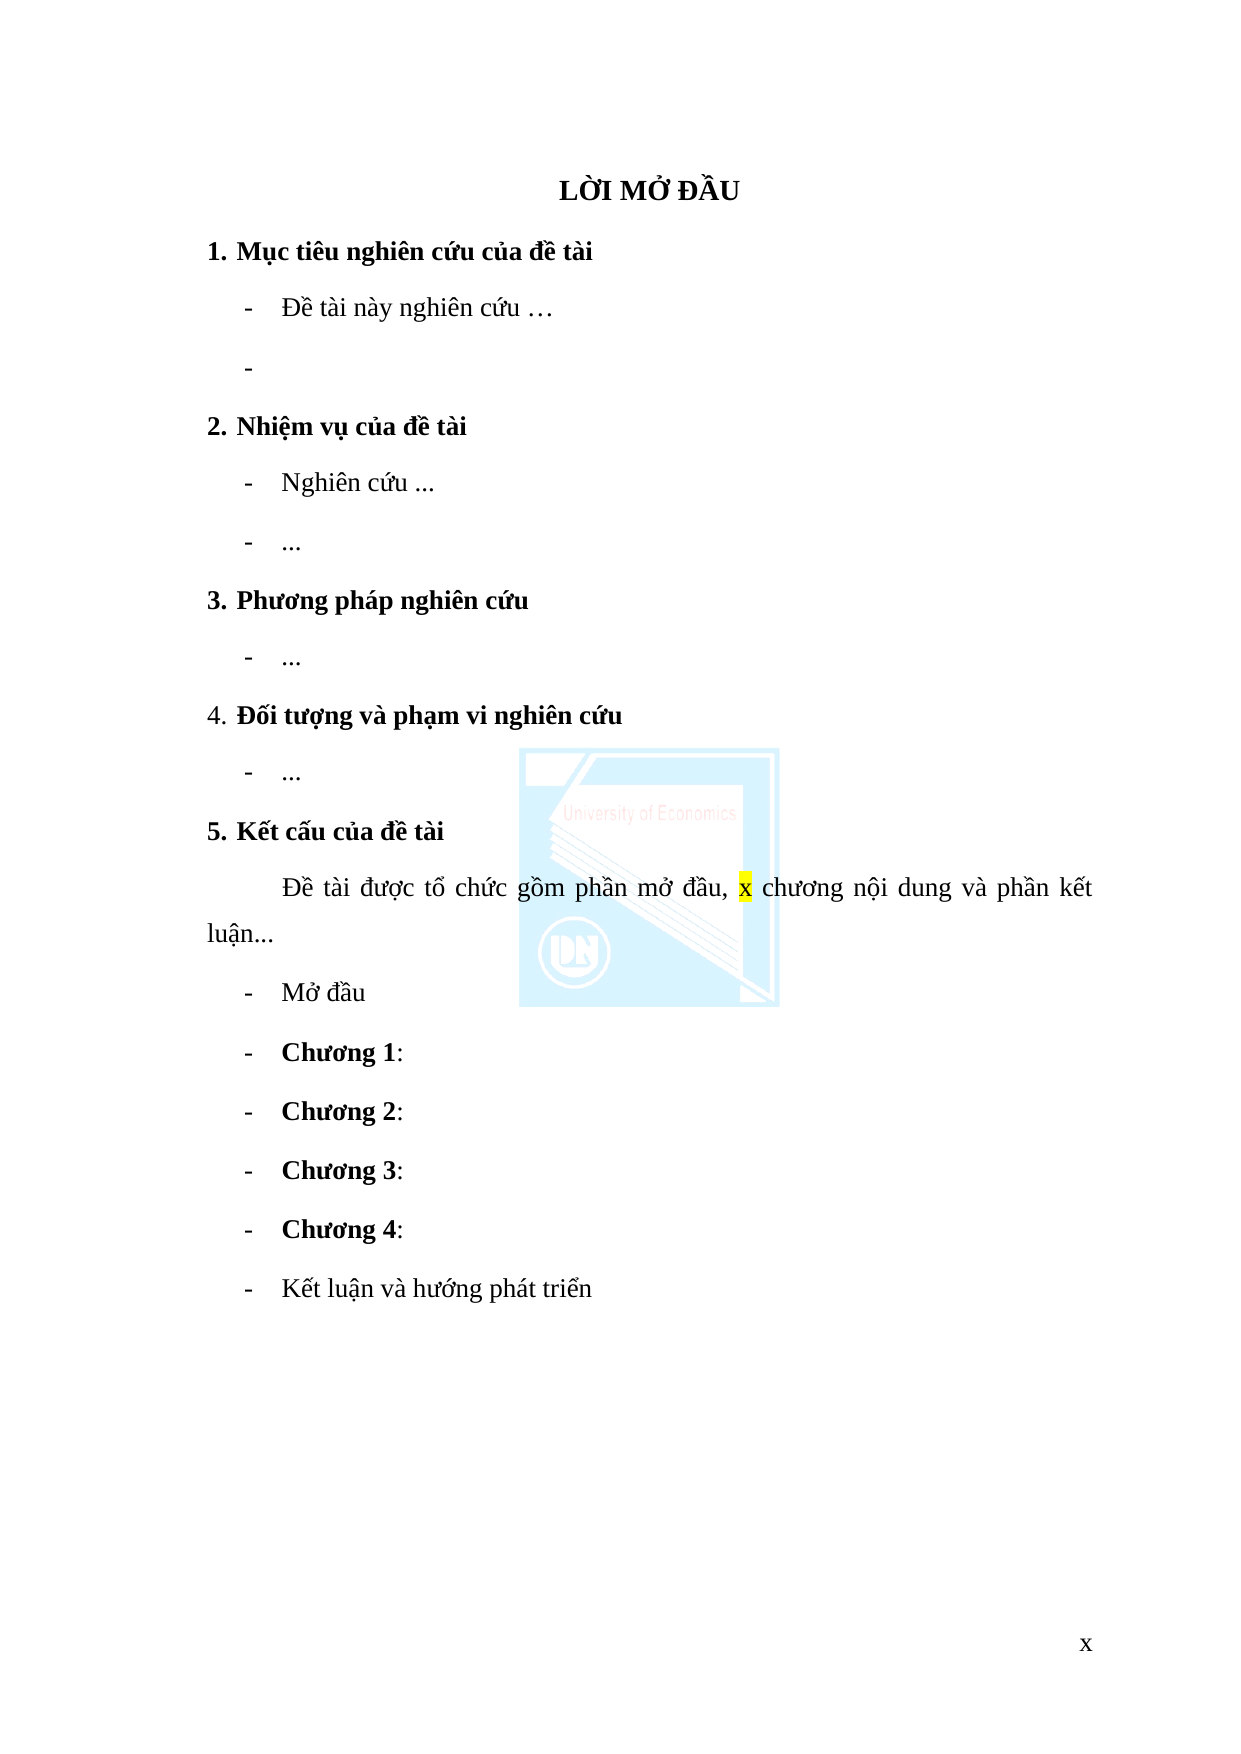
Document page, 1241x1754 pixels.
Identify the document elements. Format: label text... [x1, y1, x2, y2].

text Kết luận và hướng phát triển [244, 1272, 1092, 1303]
list Kết cấu của đề tài [207, 815, 1092, 846]
text Mở đầu [244, 977, 1092, 1008]
list Nhiệm vụ của đề tài [207, 410, 1092, 441]
text Nghiên cứu ... [244, 466, 1092, 497]
text Chương 3: [244, 1154, 1092, 1185]
text ... [244, 640, 1092, 671]
text ... [244, 525, 1092, 556]
text Đề tài được tổ chức gồm phần mở đầu, x chương nội dung và phần kết luận... [207, 871, 1092, 948]
subtitle LỜI MỞ ĐẦU [207, 173, 1092, 206]
text ... [244, 756, 1092, 787]
text Chương 2: [244, 1095, 1092, 1126]
text Chương 1: [244, 1036, 1092, 1067]
text Chương 4: [244, 1213, 1092, 1244]
list Phương pháp nghiên cứu [207, 584, 1092, 615]
text Đề tài này nghiên cứu … [244, 292, 1092, 323]
list Đối tượng và phạm vi nghiên cứu [207, 699, 1092, 731]
list Mục tiêu nghiên cứu của đề tài [207, 236, 1092, 267]
